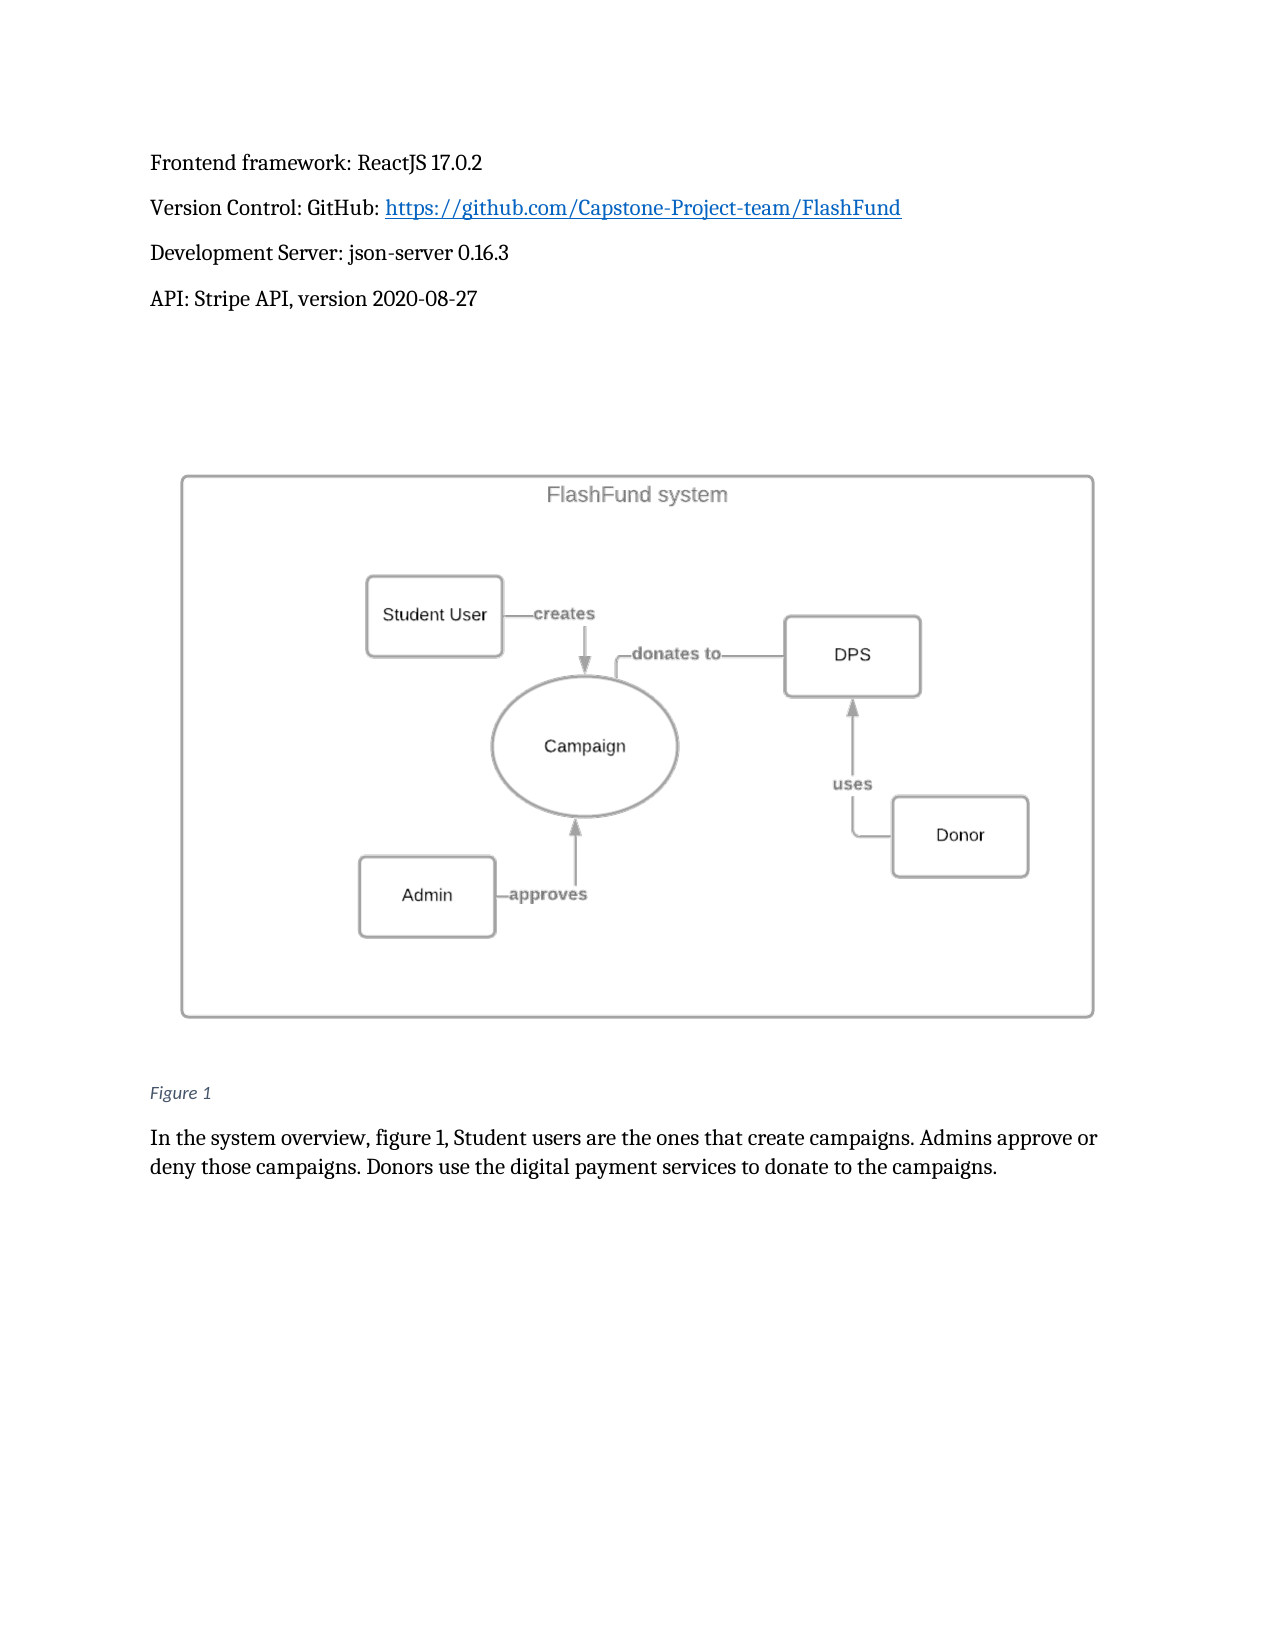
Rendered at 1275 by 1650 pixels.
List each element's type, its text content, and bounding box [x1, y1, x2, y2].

text Frontend framework: ReactJS 17.0.2 [150, 150, 1125, 176]
text Version Control: GitHub: https://github.com/Capstone-Project-team/FlashFund [150, 195, 1125, 221]
text Figure 1 [150, 1081, 1125, 1104]
text In the system overview, figure 1, Student users are the ones that create campaigns. Admins approve or deny those campaigns. Donors use the digital payment services to donate to the campaigns. [150, 1125, 1125, 1180]
text API: Stripe API, version 2020-08-27 [150, 285, 1125, 312]
picture [150, 446, 1125, 1057]
text Development Server: json-server 0.16.3 [150, 240, 1125, 267]
